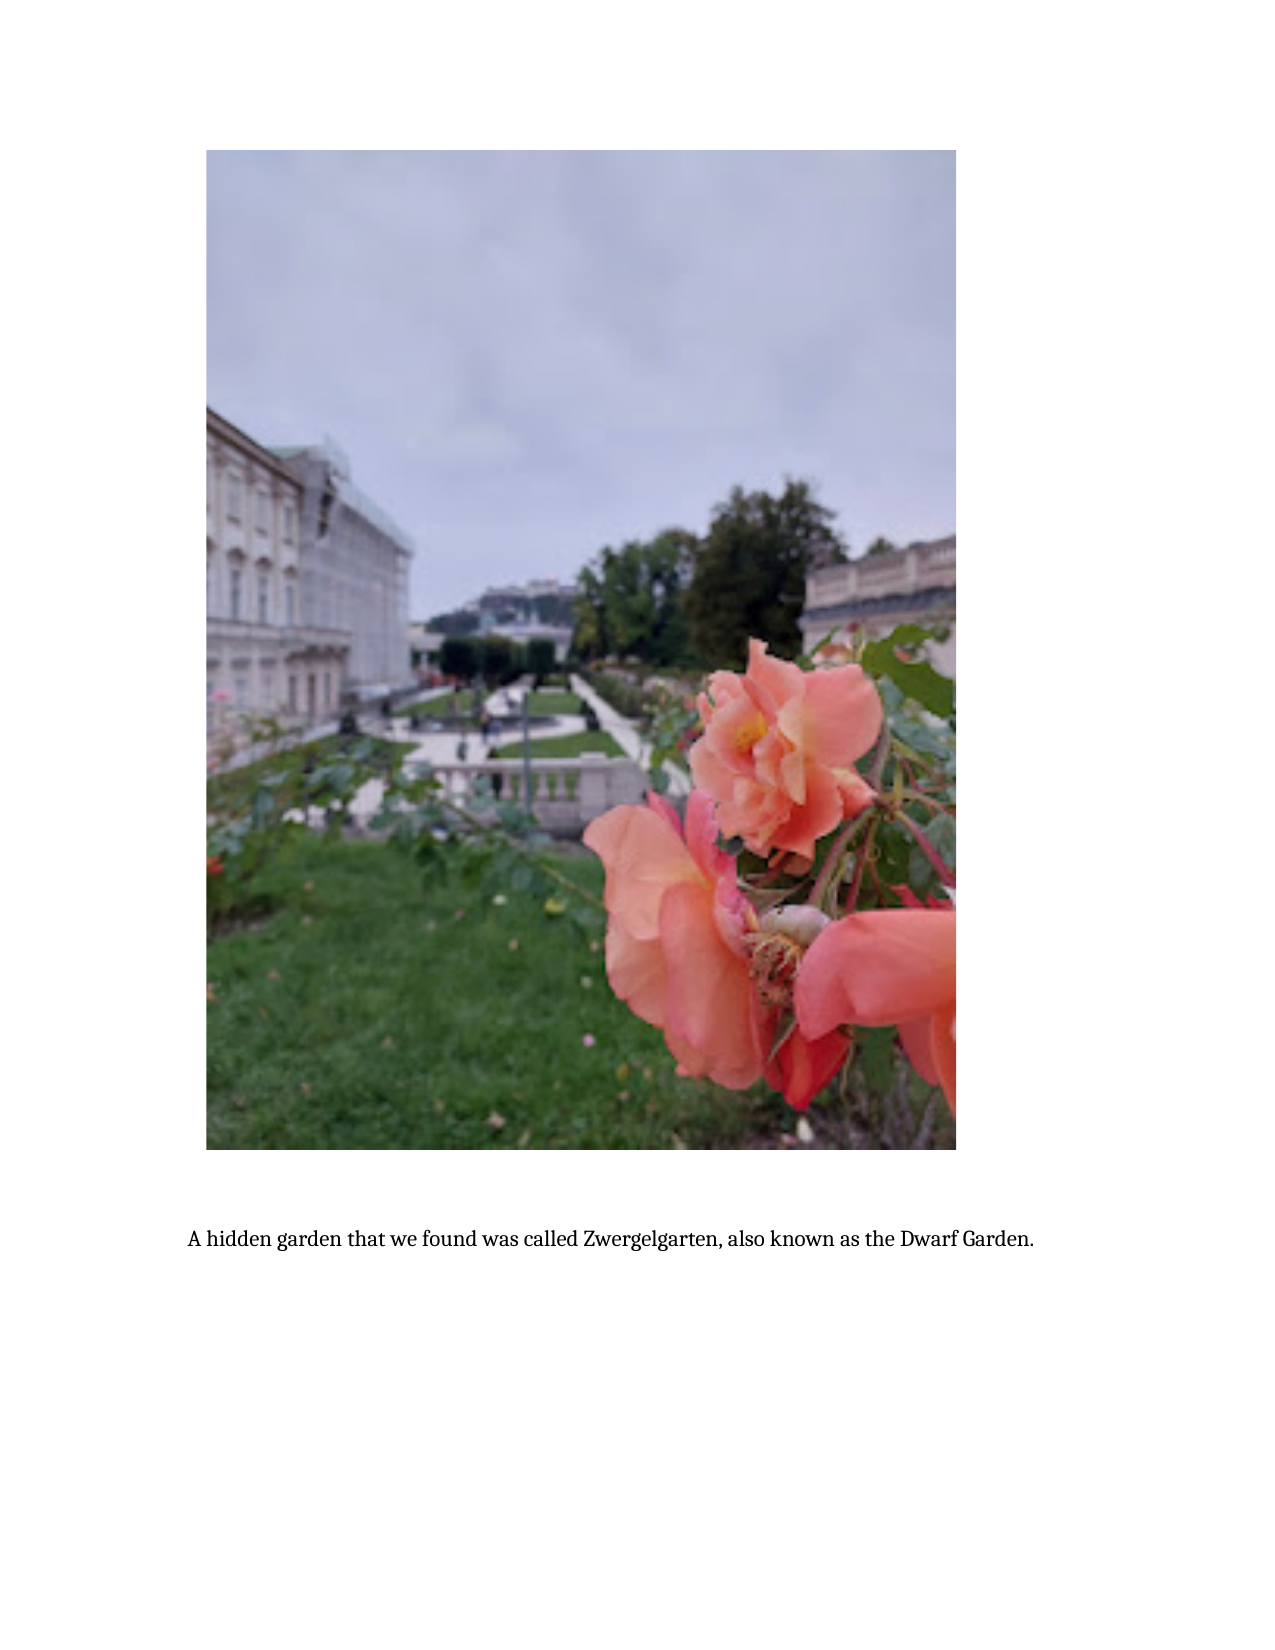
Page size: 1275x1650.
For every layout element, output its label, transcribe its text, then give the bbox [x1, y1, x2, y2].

picture [206, 150, 957, 1150]
text A hidden garden that we found was called Zwergelgarten, also known as the Dwarf Garden. [187, 1226, 1087, 1252]
